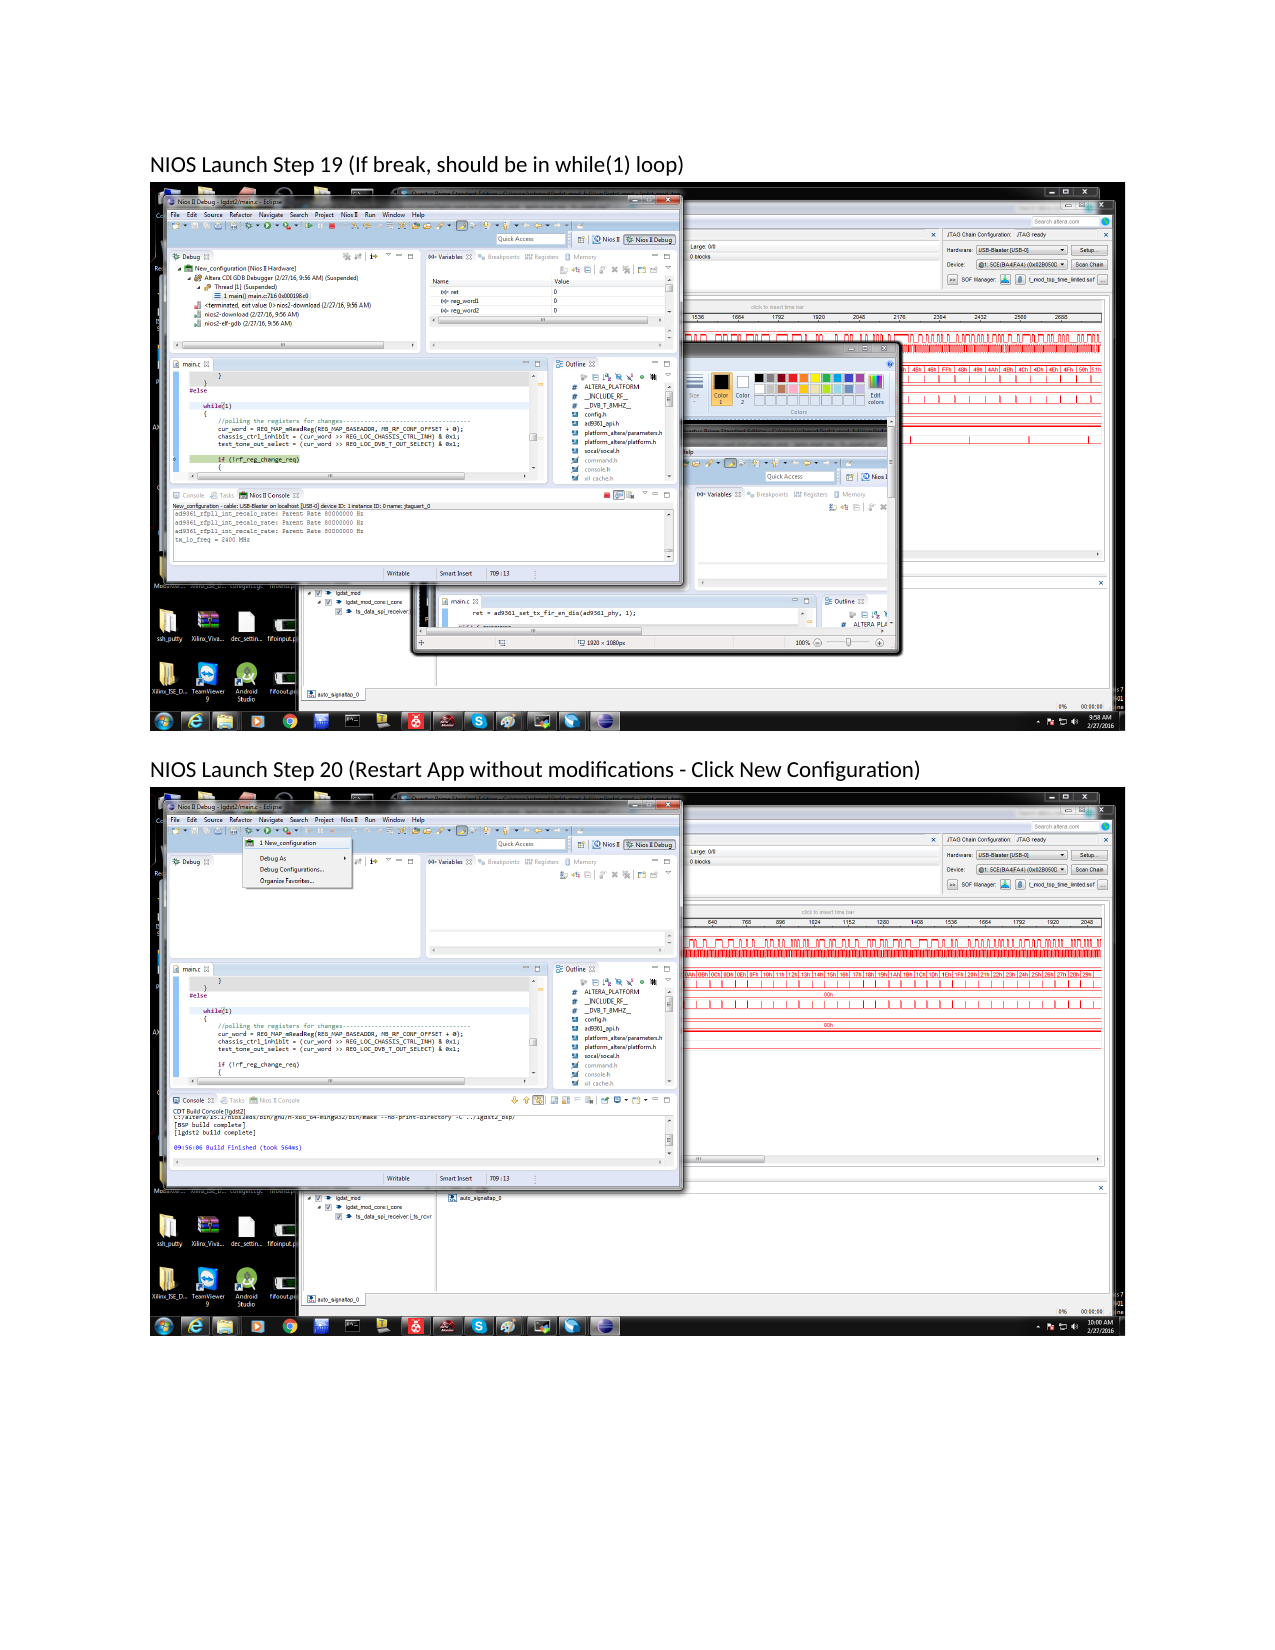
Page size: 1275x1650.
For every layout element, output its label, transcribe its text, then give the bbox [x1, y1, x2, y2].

text NIOS Launch Step 19 (If break, should be in while(1) loop) [150, 150, 1125, 182]
picture [150, 787, 1125, 1336]
picture [150, 182, 1125, 731]
text NIOS Launch Step 20 (Restart App without modifications - Click New Configuration) [150, 755, 1125, 787]
